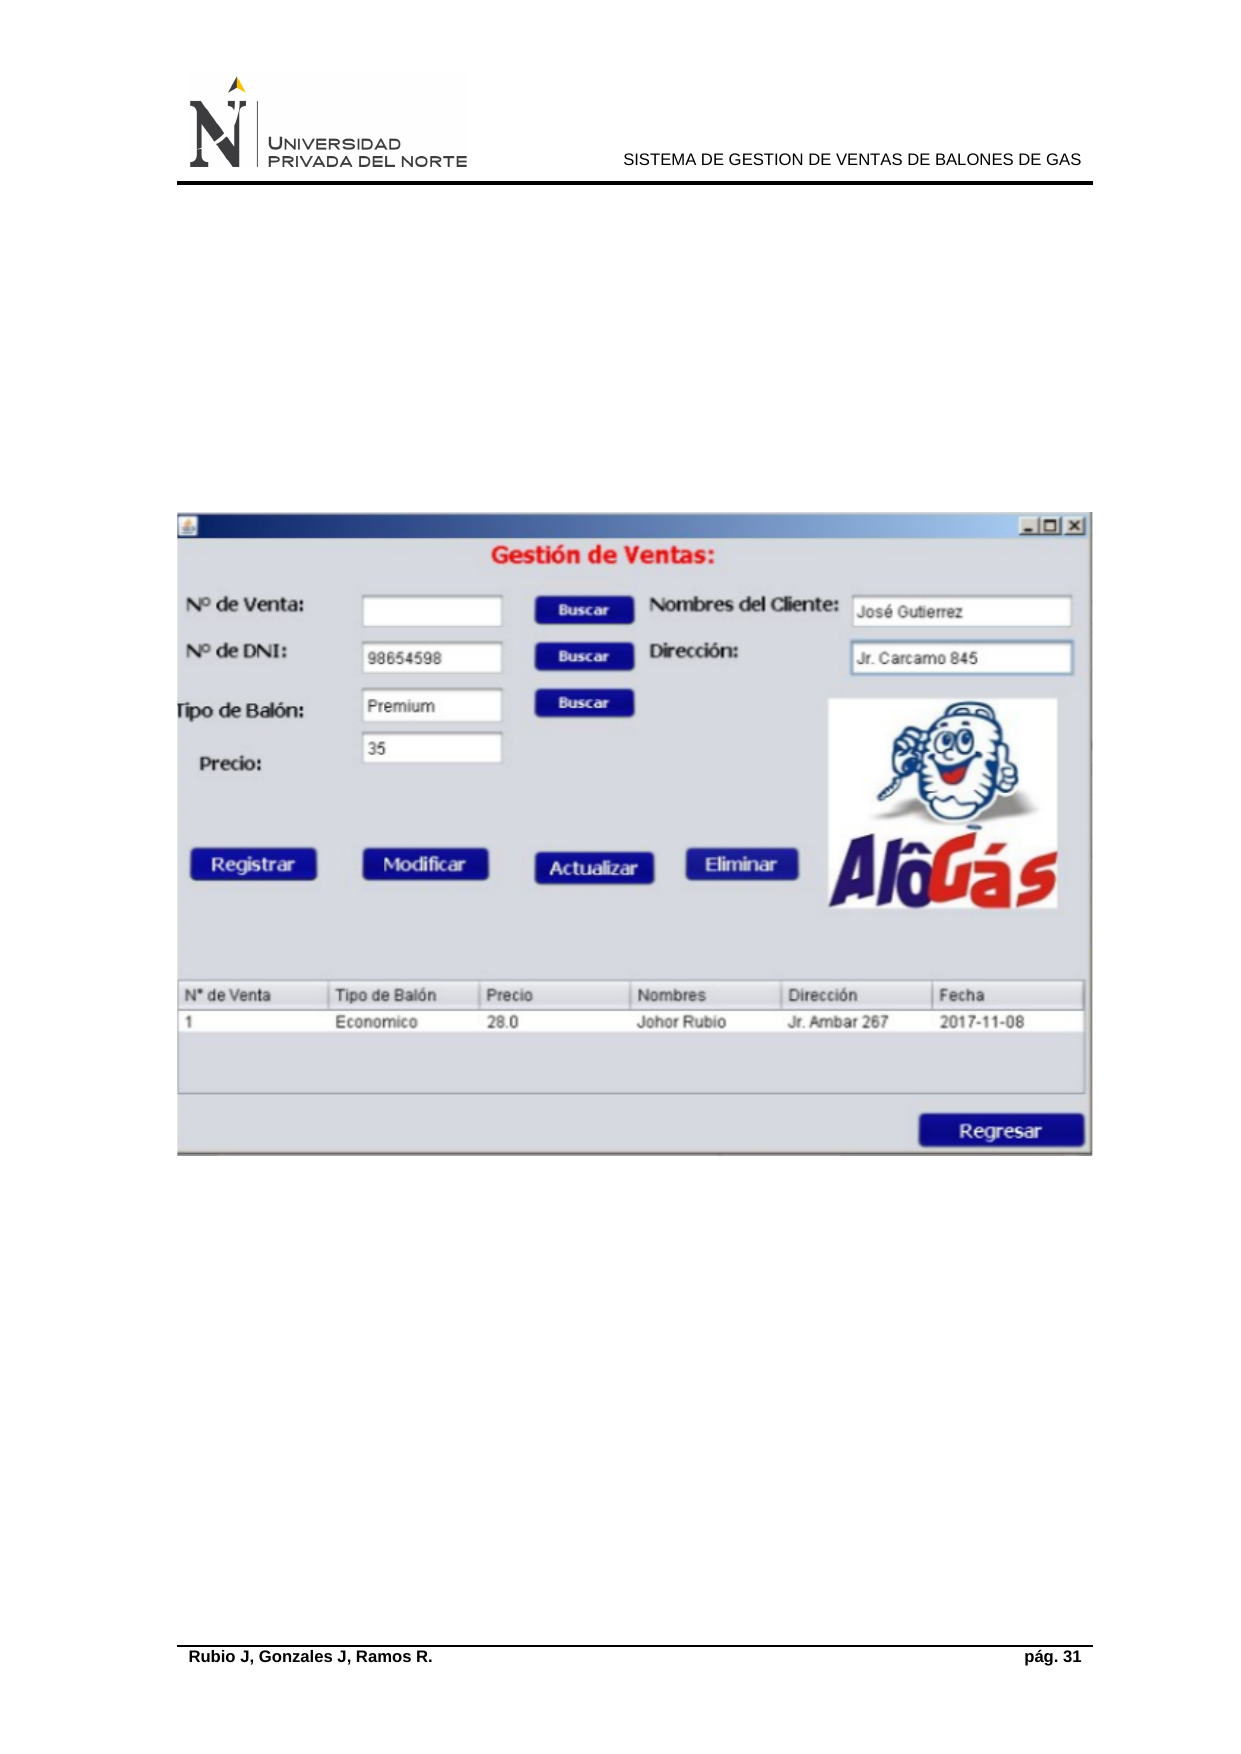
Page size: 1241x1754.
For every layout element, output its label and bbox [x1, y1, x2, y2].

picture [177, 512, 1093, 1156]
picture [188, 73, 469, 169]
